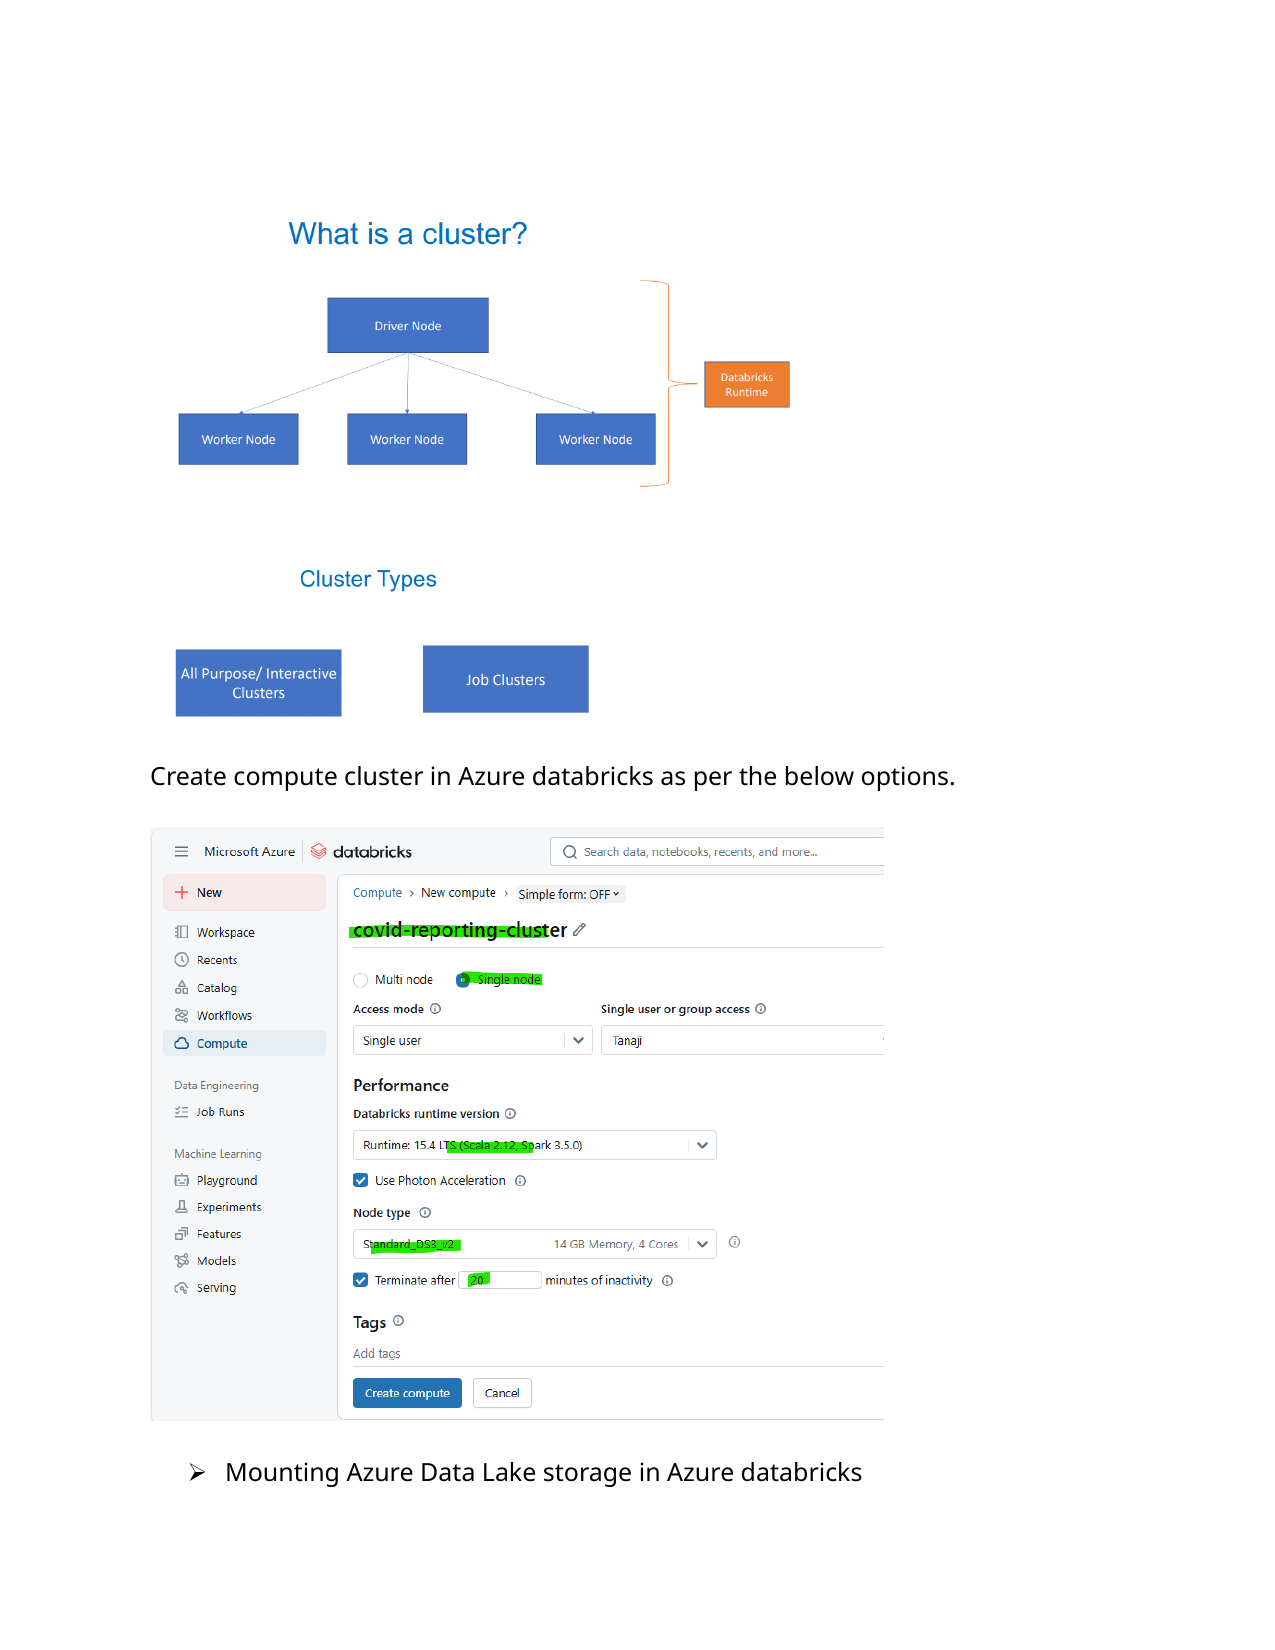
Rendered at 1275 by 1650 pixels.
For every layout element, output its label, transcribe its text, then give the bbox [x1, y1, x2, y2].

picture [150, 184, 804, 524]
picture [150, 827, 884, 1421]
picture [150, 557, 594, 725]
list Mounting Azure Data Lake storage in Azure databricks [187, 1455, 1125, 1489]
text Create compute cluster in Azure databricks as per the below options. [150, 759, 1125, 793]
